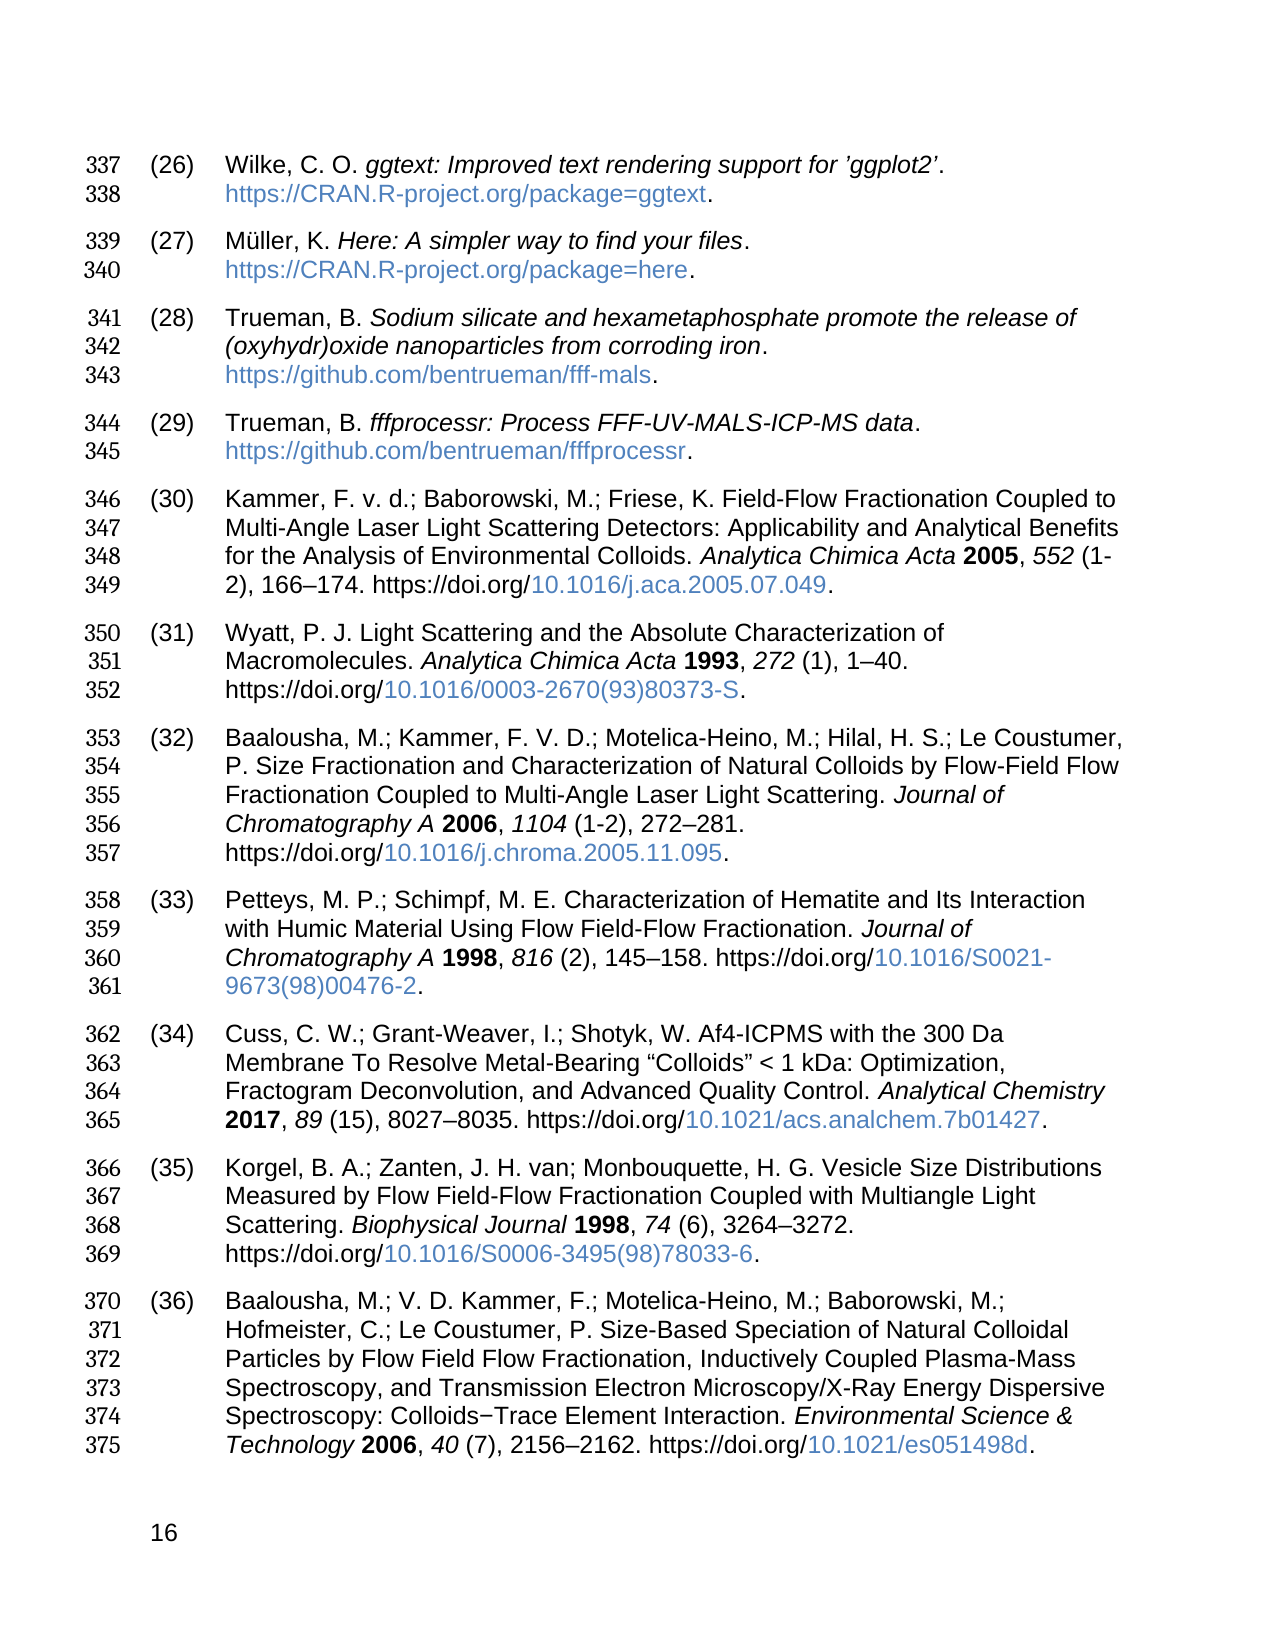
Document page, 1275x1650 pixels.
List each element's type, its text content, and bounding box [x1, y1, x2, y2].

text (31) Wyatt, P. J. Light Scattering and the Absolute Characterization of Macromolecules. Analytica Chimica Acta 1993, 272 (1), 1–40. https://doi.org/10.1016/0003-2670(93)80373-S. [150, 617, 1125, 704]
text (35) Korgel, B. A.; Zanten, J. H. van; Monbouquette, H. G. Vesicle Size Distributions Measured by Flow Field-Flow Fractionation Coupled with Multiangle Light Scattering. Biophysical Journal 1998, 74 (6), 3264–3272. https://doi.org/10.1016/S0006-3495(98)78033-6. [150, 1152, 1125, 1267]
text (33) Petteys, M. P.; Schimpf, M. E. Characterization of Hematite and Its Interaction with Humic Material Using Flow Field-Flow Fractionation. Journal of Chromatography A 1998, 816 (2), 145–158. https://doi.org/10.1016/S0021-9673(98)00476-2. [150, 885, 1125, 1000]
text (30) Kammer, F. v. d.; Baborowski, M.; Friese, K. Field-Flow Fractionation Coupled to Multi-Angle Laser Light Scattering Detectors: Applicability and Analytical Benefits for the Analysis of Environmental Colloids. Analytica Chimica Acta 2005, 552 (1-2), 166–174. https://doi.org/10.1016/j.aca.2005.07.049. [150, 484, 1125, 599]
text (29) Trueman, B. fffprocessr: Process FFF-UV-MALS-ICP-MS data. https://github.com/bentrueman/fffprocessr. [150, 407, 1125, 465]
text (28) Trueman, B. Sodium silicate and hexametaphosphate promote the release of (oxyhydr)oxide nanoparticles from corroding iron. https://github.com/bentrueman/fff-mals. [150, 302, 1125, 389]
text (32) Baalousha, M.; Kammer, F. V. D.; Motelica-Heino, M.; Hilal, H. S.; Le Coustumer, P. Size Fractionation and Characterization of Natural Colloids by Flow-Field Flow Fractionation Coupled to Multi-Angle Laser Light Scattering. Journal of Chromatography A 2006, 1104 (1-2), 272–281. https://doi.org/10.1016/j.chroma.2005.11.095. [150, 722, 1125, 866]
text (26) Wilke, C. O. ggtext: Improved text rendering support for ’ggplot2’. https://CRAN.R-project.org/package=ggtext. [150, 150, 1125, 207]
text (27) Müller, K. Here: A simpler way to find your files. https://CRAN.R-project.org/package=here. [150, 226, 1125, 284]
text (36) Baalousha, M.; V. D. Kammer, F.; Motelica-Heino, M.; Baborowski, M.; Hofmeister, C.; Le Coustumer, P. Size-Based Speciation of Natural Colloidal Particles by Flow Field Flow Fractionation, Inductively Coupled Plasma-Mass Spectroscopy, and Transmission Electron Microscopy/X-Ray Energy Dispersive Spectroscopy: Colloids−Trace Element Interaction. Environmental Science & Technology 2006, 40 (7), 2156–2162. https://doi.org/10.1021/es051498d. [150, 1286, 1125, 1459]
text (34) Cuss, C. W.; Grant-Weaver, I.; Shotyk, W. Af4-ICPMS with the 300 Da Membrane To Resolve Metal-Bearing “Colloids” < 1 kDa: Optimization, Fractogram Deconvolution, and Advanced Quality Control. Analytical Chemistry 2017, 89 (15), 8027–8035. https://doi.org/10.1021/acs.analchem.7b01427. [150, 1019, 1125, 1134]
